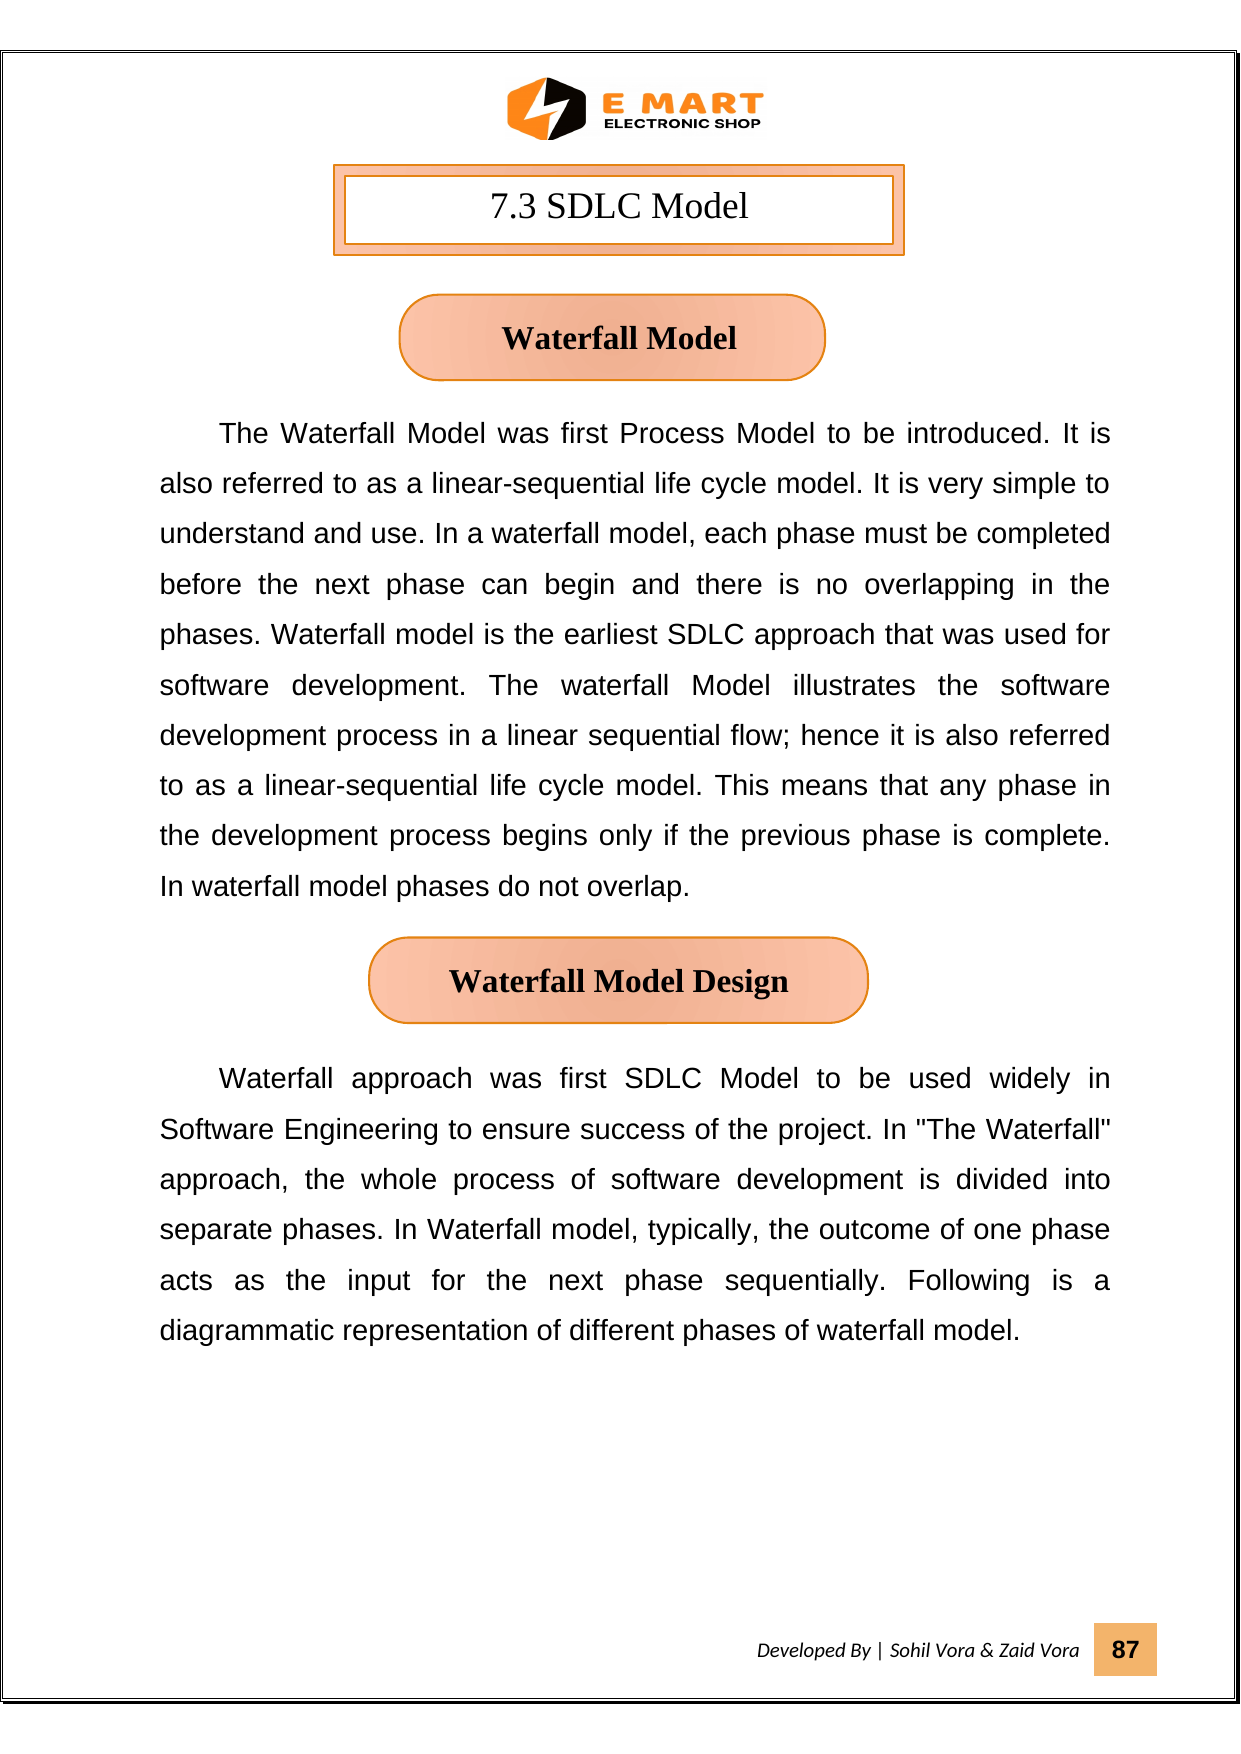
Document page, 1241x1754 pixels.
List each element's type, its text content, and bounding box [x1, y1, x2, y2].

text The Waterfall Model was first Process Model to be introduced. It is also referred to as a linear-sequential life cycle model. It is very simple to understand and use. In a waterfall model, each phase must be completed before the next phase can begin and there is no overlapping in the phases. Waterfall model is the earliest SDLC approach that was used for software development. The waterfall Model illustrates the software development process in a linear sequential flow; hence it is also referred to as a linear-sequential life cycle model. This means that any phase in the development process begins only if the previous phase is complete. In waterfall model phases do not overlap. [159, 416, 1112, 902]
picture [504, 76, 767, 139]
text Waterfall approach was first SDLC Model to be used widely in Software Engineering to ensure success of the project. In "The Waterfall" approach, the whole process of software development is divided into separate phases. In Waterfall model, typically, the outcome of one phase acts as the input for the next phase sequentially. Following is a diagrammatic representation of different phases of waterfall model. [159, 1061, 1112, 1346]
